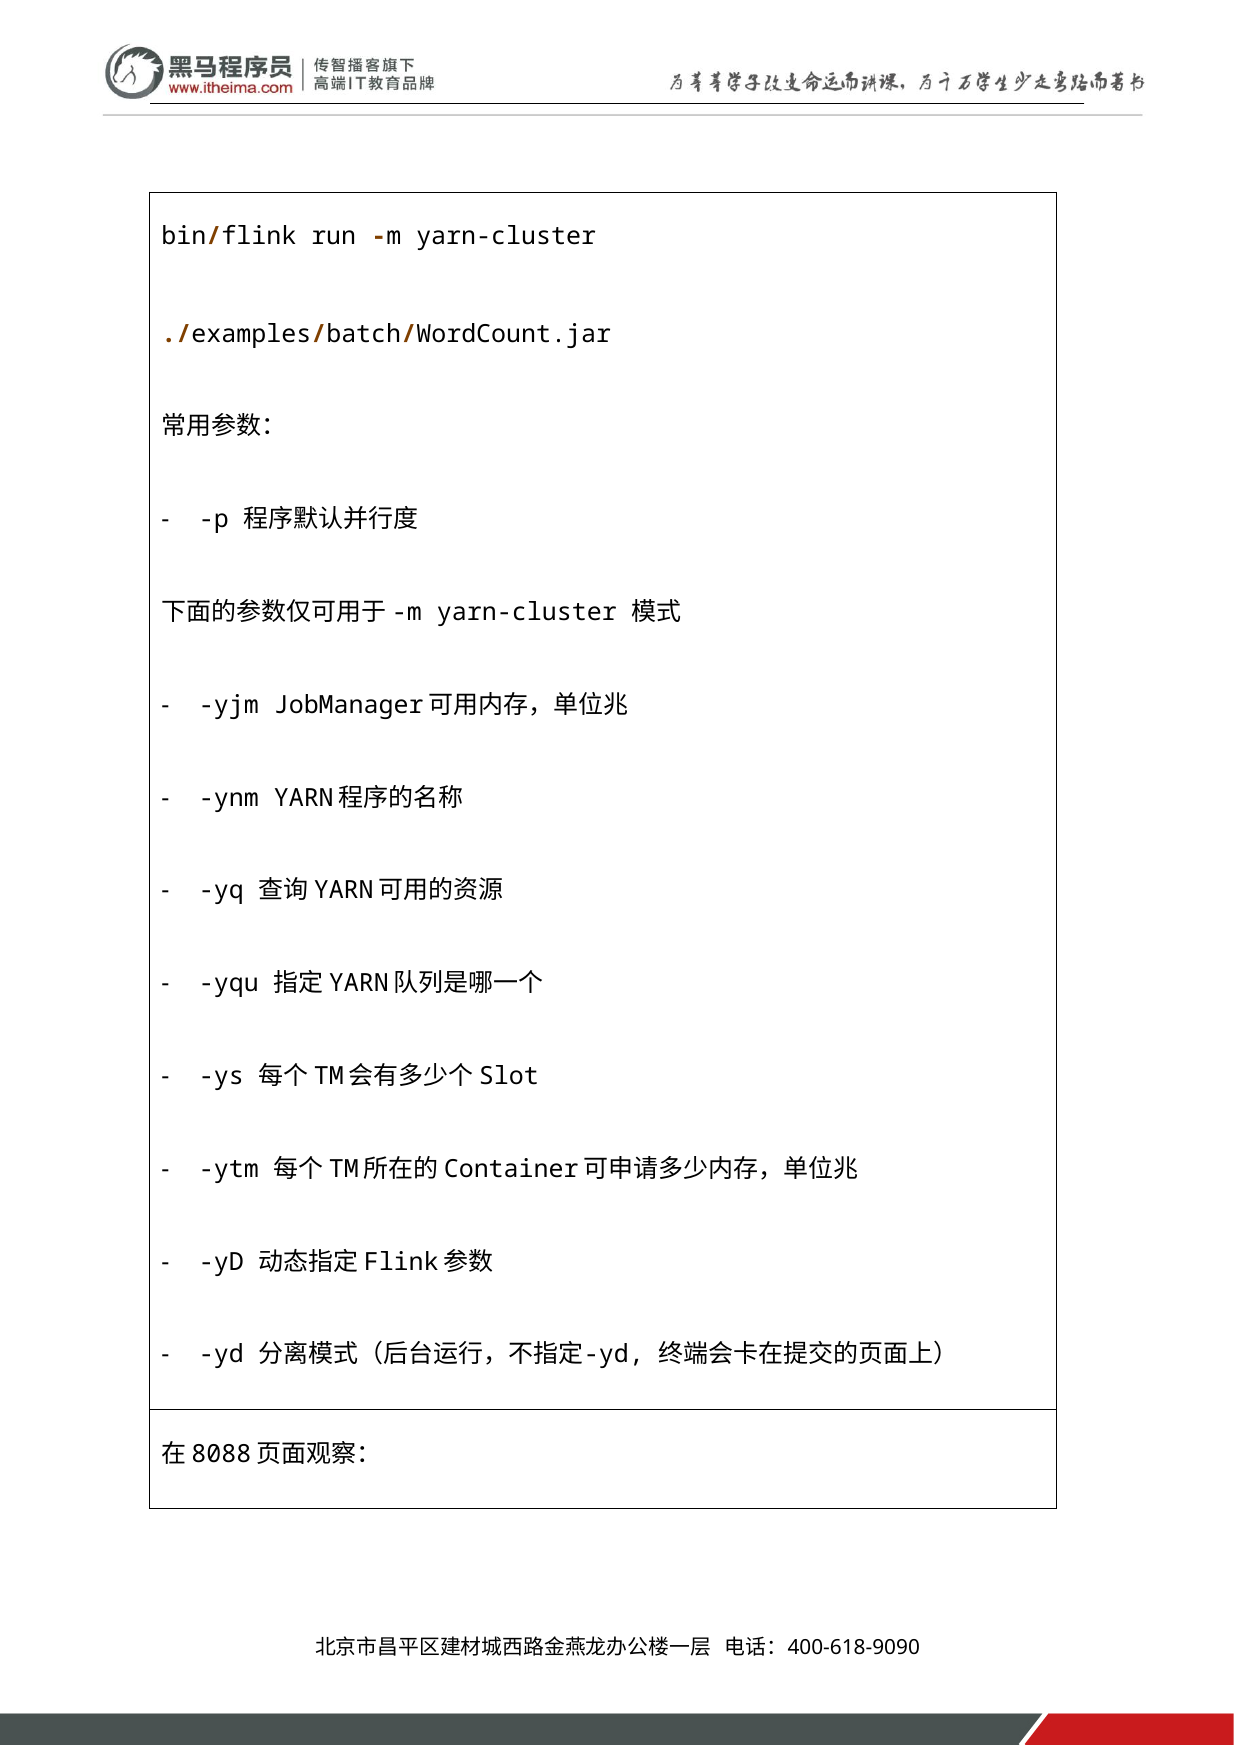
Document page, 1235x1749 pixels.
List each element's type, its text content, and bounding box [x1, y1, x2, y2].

table_cell 在8088页面观察： [150, 1410, 1056, 1508]
table_header bin/flink run -m yarn-cluster ./examples/batch/WordCount.jar 常用参数： -p 程序默认并行度 下面的参数仅可用于 -m yarn-cluster 模式 -yjm JobManager可用内存，单位兆 -ynm YARN程序的名称 -yq 查询YARN可用的资源 -yqu 指定YARN队列是哪一个 -ys 每个TM会有多少个Slot -ytm 每个TM所在的Container可申请多少内存，单位兆 -yD 动态指定Flink参数 -yd 分离模式（后台运行，不指定-yd, 终端会卡在提交的页面上） [150, 193, 1056, 1408]
picture [0, 1654, 1234, 1745]
picture [0, 0, 1235, 123]
